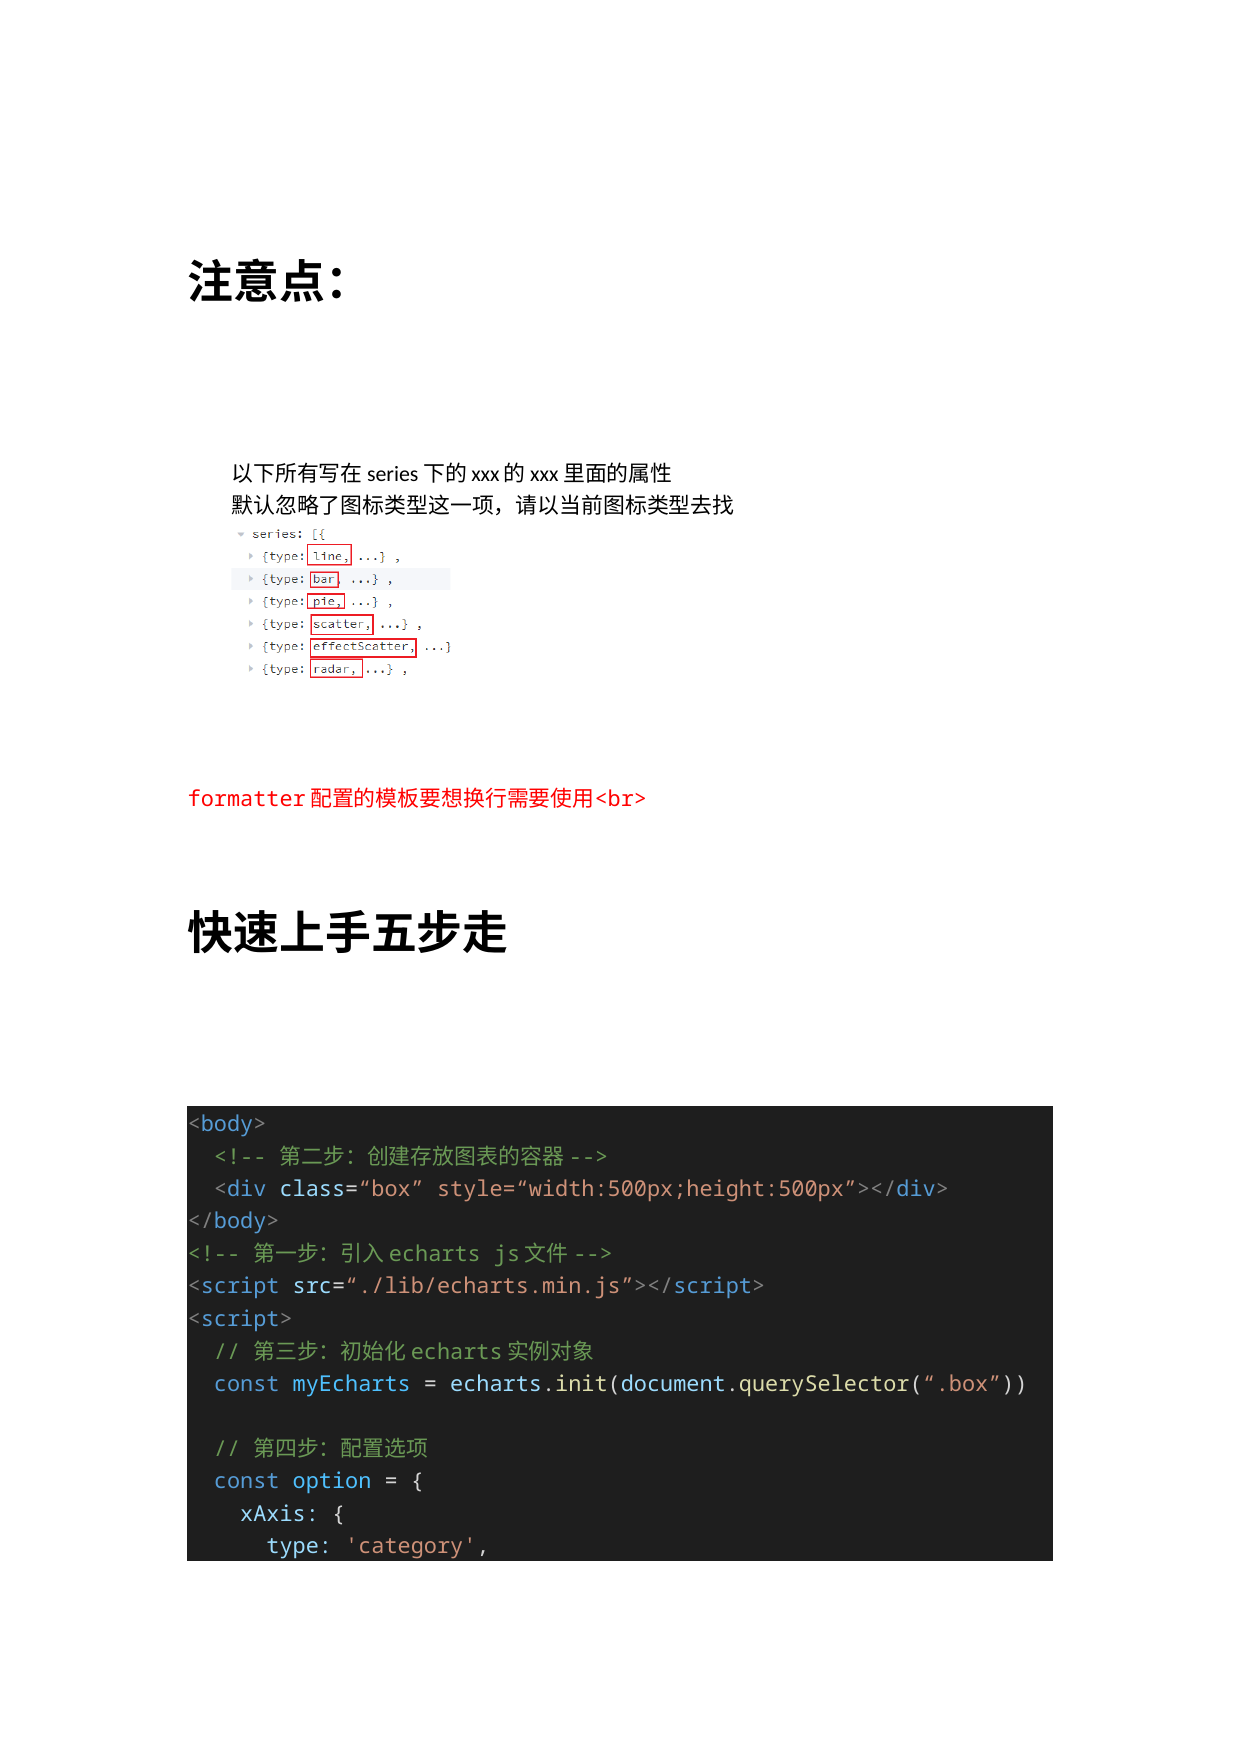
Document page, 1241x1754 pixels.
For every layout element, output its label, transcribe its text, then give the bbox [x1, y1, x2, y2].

text // 第四步：配置选项 [187, 1431, 1053, 1464]
text <!-- 第二步：创建存放图表的容器 --> [187, 1139, 1053, 1171]
text <div class=“box” style=“width:500px;height:500px”></div> [187, 1171, 1053, 1204]
text <script> [187, 1301, 1053, 1334]
text const option = { [187, 1464, 1053, 1496]
subtitle 快速上手五步走 [187, 881, 1053, 978]
text <body> [187, 1106, 1053, 1139]
text 以下所有写在series下的xxx的xxx里面的属性 [187, 455, 1053, 488]
text // 第三步：初始化echarts实例对象 [187, 1334, 1053, 1366]
text formatter配置的模板要想换行需要使用<br> [187, 780, 1053, 813]
text type: 'category', [187, 1529, 1053, 1561]
text </body> [187, 1204, 1053, 1236]
text <!-- 第一步：引入echarts js文件 --> [187, 1236, 1053, 1269]
text xAxis: { [187, 1496, 1053, 1529]
text 默认忽略了图标类型这一项，请以当前图标类型去找 [187, 488, 1053, 520]
text const myEcharts = echarts.init(document.querySelector(“.box”)) [187, 1366, 1053, 1399]
subtitle 注意点： [187, 230, 1053, 327]
picture [231, 523, 451, 680]
text <script src=“./lib/echarts.min.js”></script> [187, 1269, 1053, 1301]
